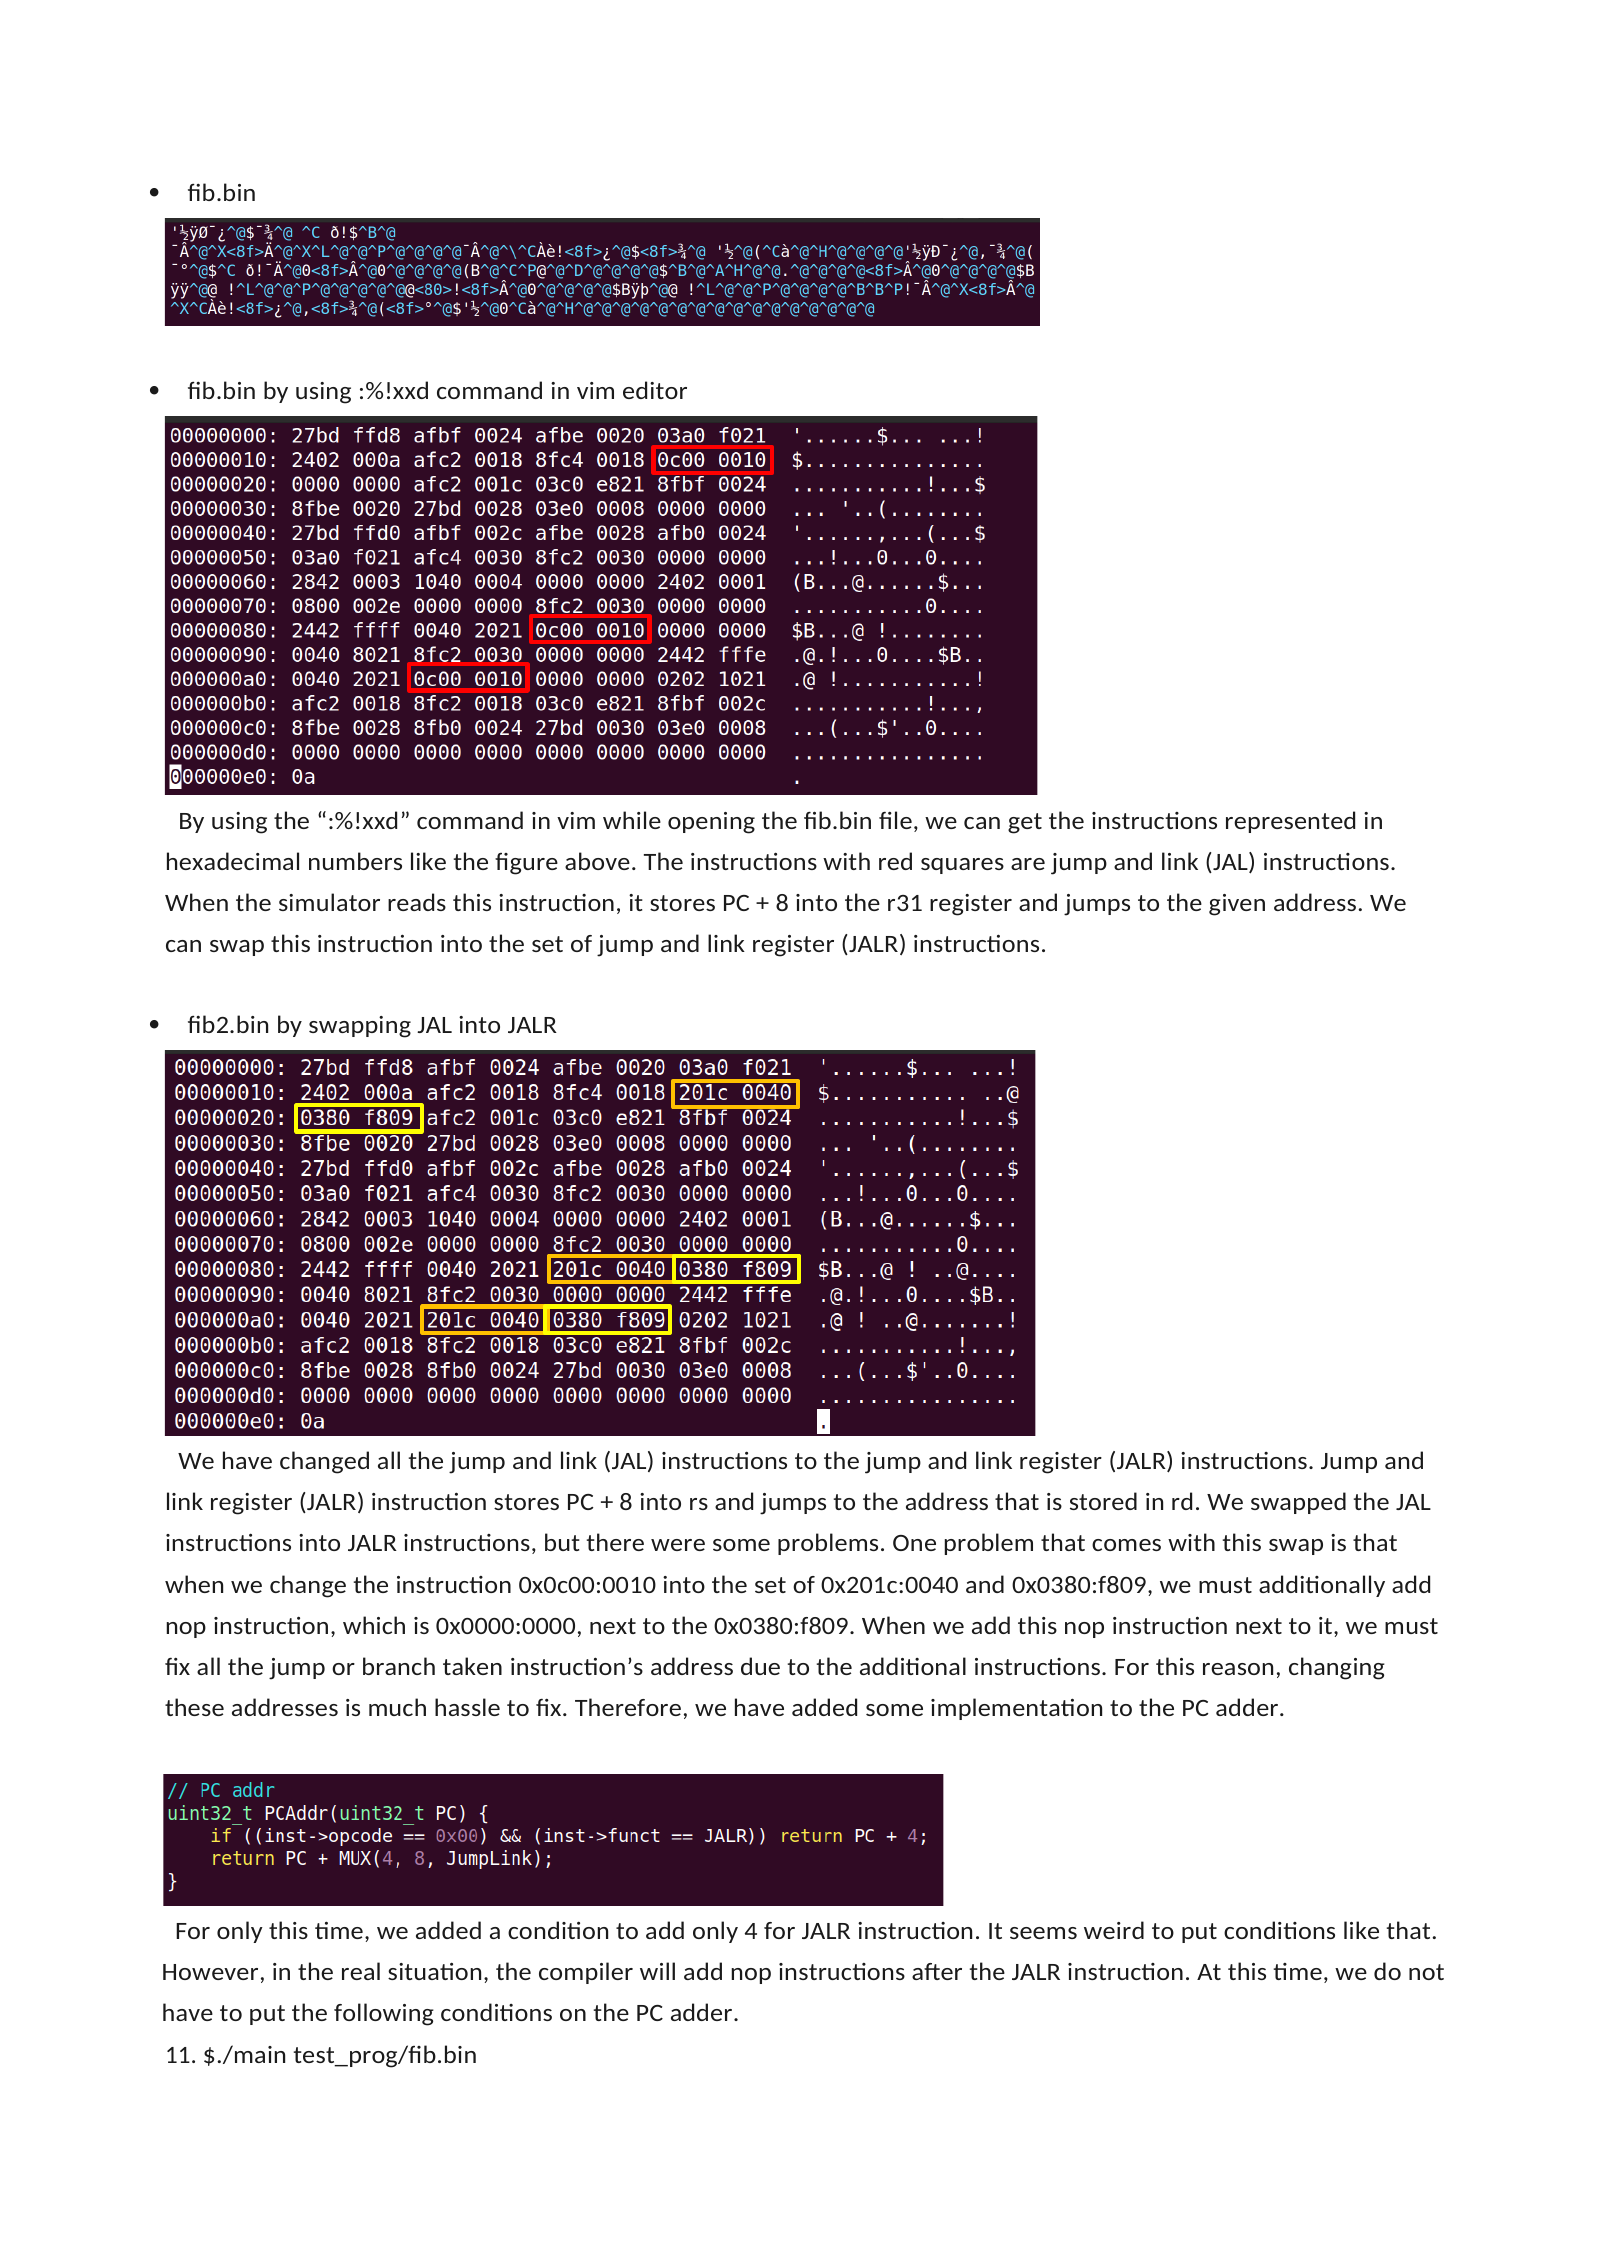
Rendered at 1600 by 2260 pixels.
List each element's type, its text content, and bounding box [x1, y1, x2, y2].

text For only this time, we added a condition to add only 4 for JALR instruction. It seems weird to put conditions like that. However, in the real situation, the compiler will add nop instructions after the JALR instruction. At this time, we do not have to put the following conditions on the PC adder. [161, 1915, 1450, 2028]
picture [164, 416, 1038, 795]
list fib.bin [150, 177, 1450, 208]
list fib.bin by using :%!xxd command in vim editor [150, 375, 1450, 406]
list fib2.bin by swapping JAL into JALR [150, 1009, 1450, 1039]
picture [164, 218, 1040, 326]
list $./main test_prog/fib.bin [165, 2039, 1450, 2069]
text We have changed all the jump and link (JAL) instructions to the jump and link register (JALR) instructions. Jump and link register (JALR) instruction stores PC + 8 into rs and jumps to the address that is stored in rd. We swapped the JAL instructions into JALR instructions, but there were some problems. One problem that comes with this swap is that when we change the instruction 0x0c00:0010 into the set of 0x201c:0040 and 0x0380:f809, we must additionally add nop instruction, which is 0x0000:0000, next to the 0x0380:f809. When we add this nop instruction next to it, we must fix all the jump or branch taken instruction’s address due to the additional instructions. For this reason, changing these addresses is much hassle to fix. Therefore, we have added some implementation to the PC adder. [165, 1445, 1450, 1723]
picture [163, 1774, 944, 1906]
picture [164, 1050, 1036, 1436]
text By using the “:%!xxd” command in vim while opening the fib.bin file, we can get the instructions represented in hexadecimal numbers like the figure above. The instructions with red squares are jump and link (JAL) instructions. When the simulator reads this instruction, it stores PC + 8 into the r31 register and jumps to the given address. We can swap this instruction into the set of jump and link register (JALR) instructions. [165, 805, 1450, 959]
